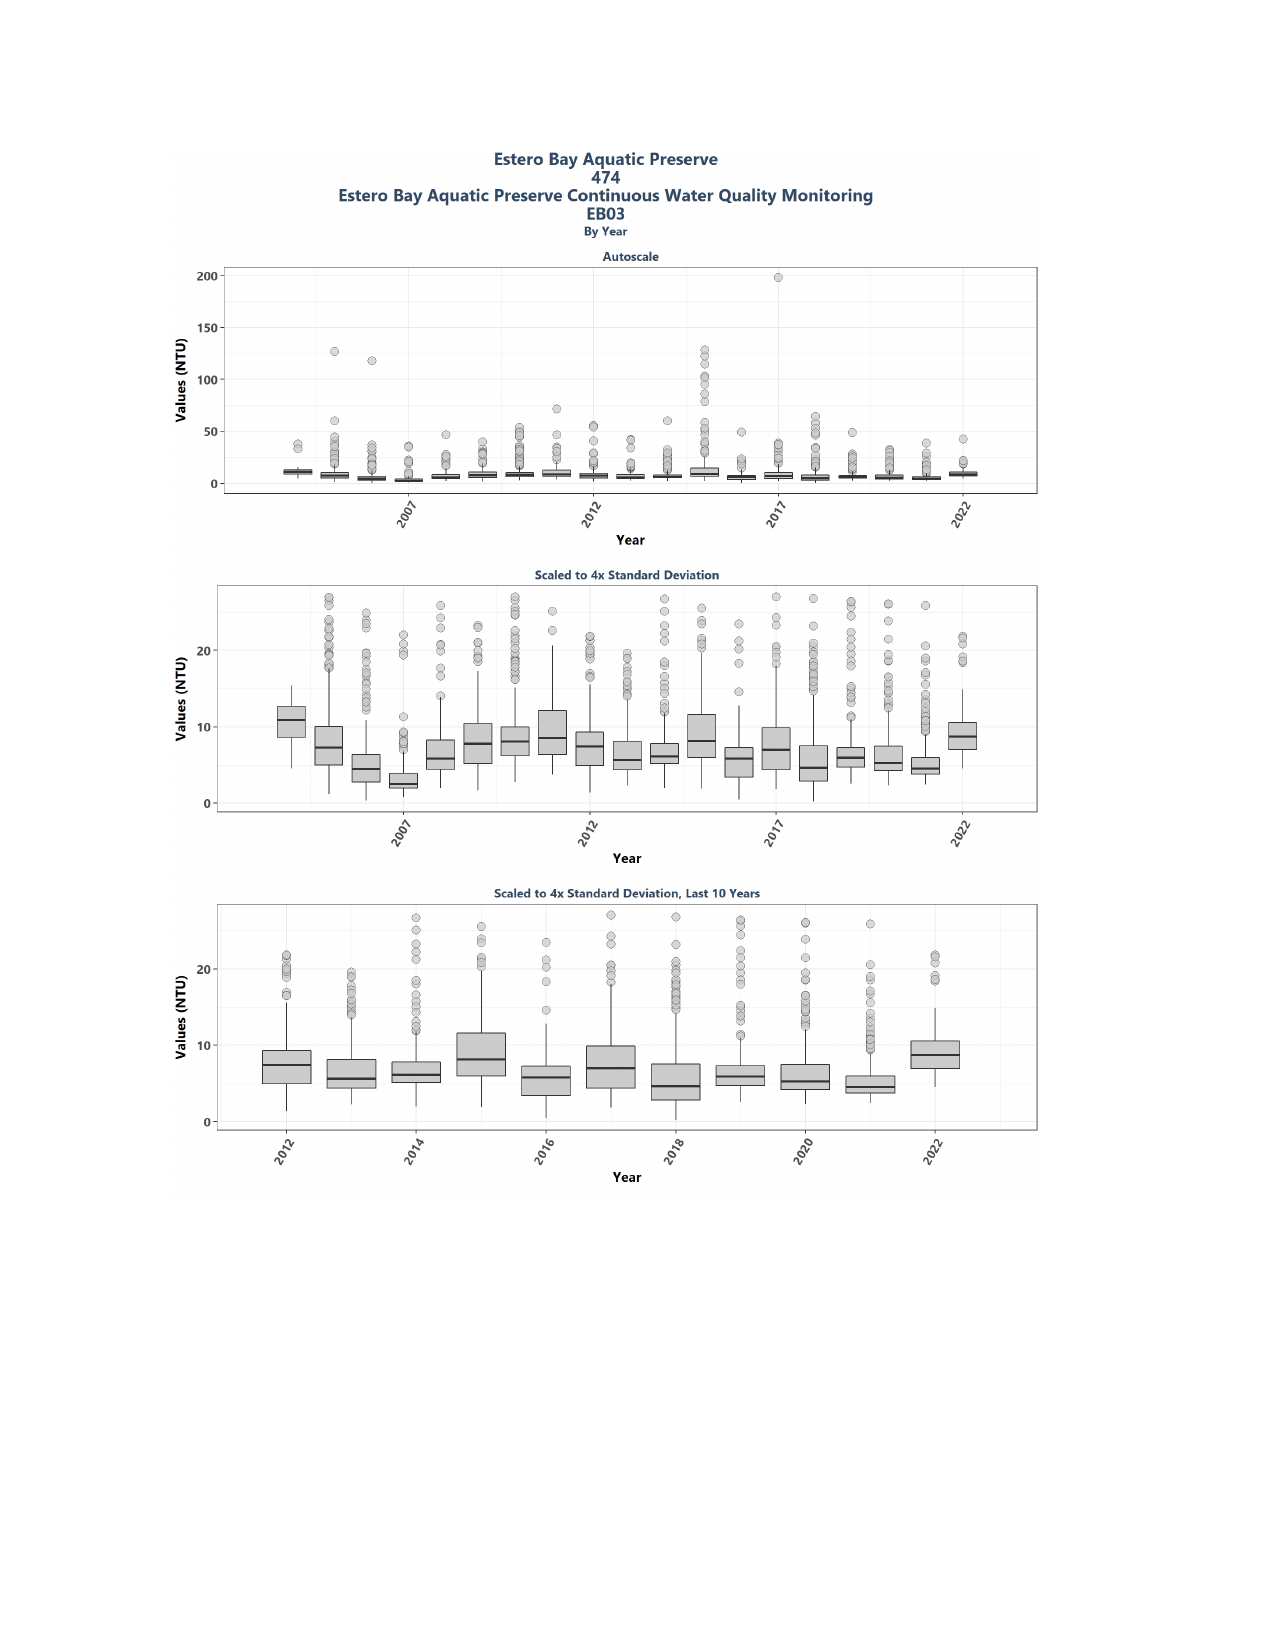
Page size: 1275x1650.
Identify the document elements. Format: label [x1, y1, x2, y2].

picture [168, 150, 1044, 1200]
